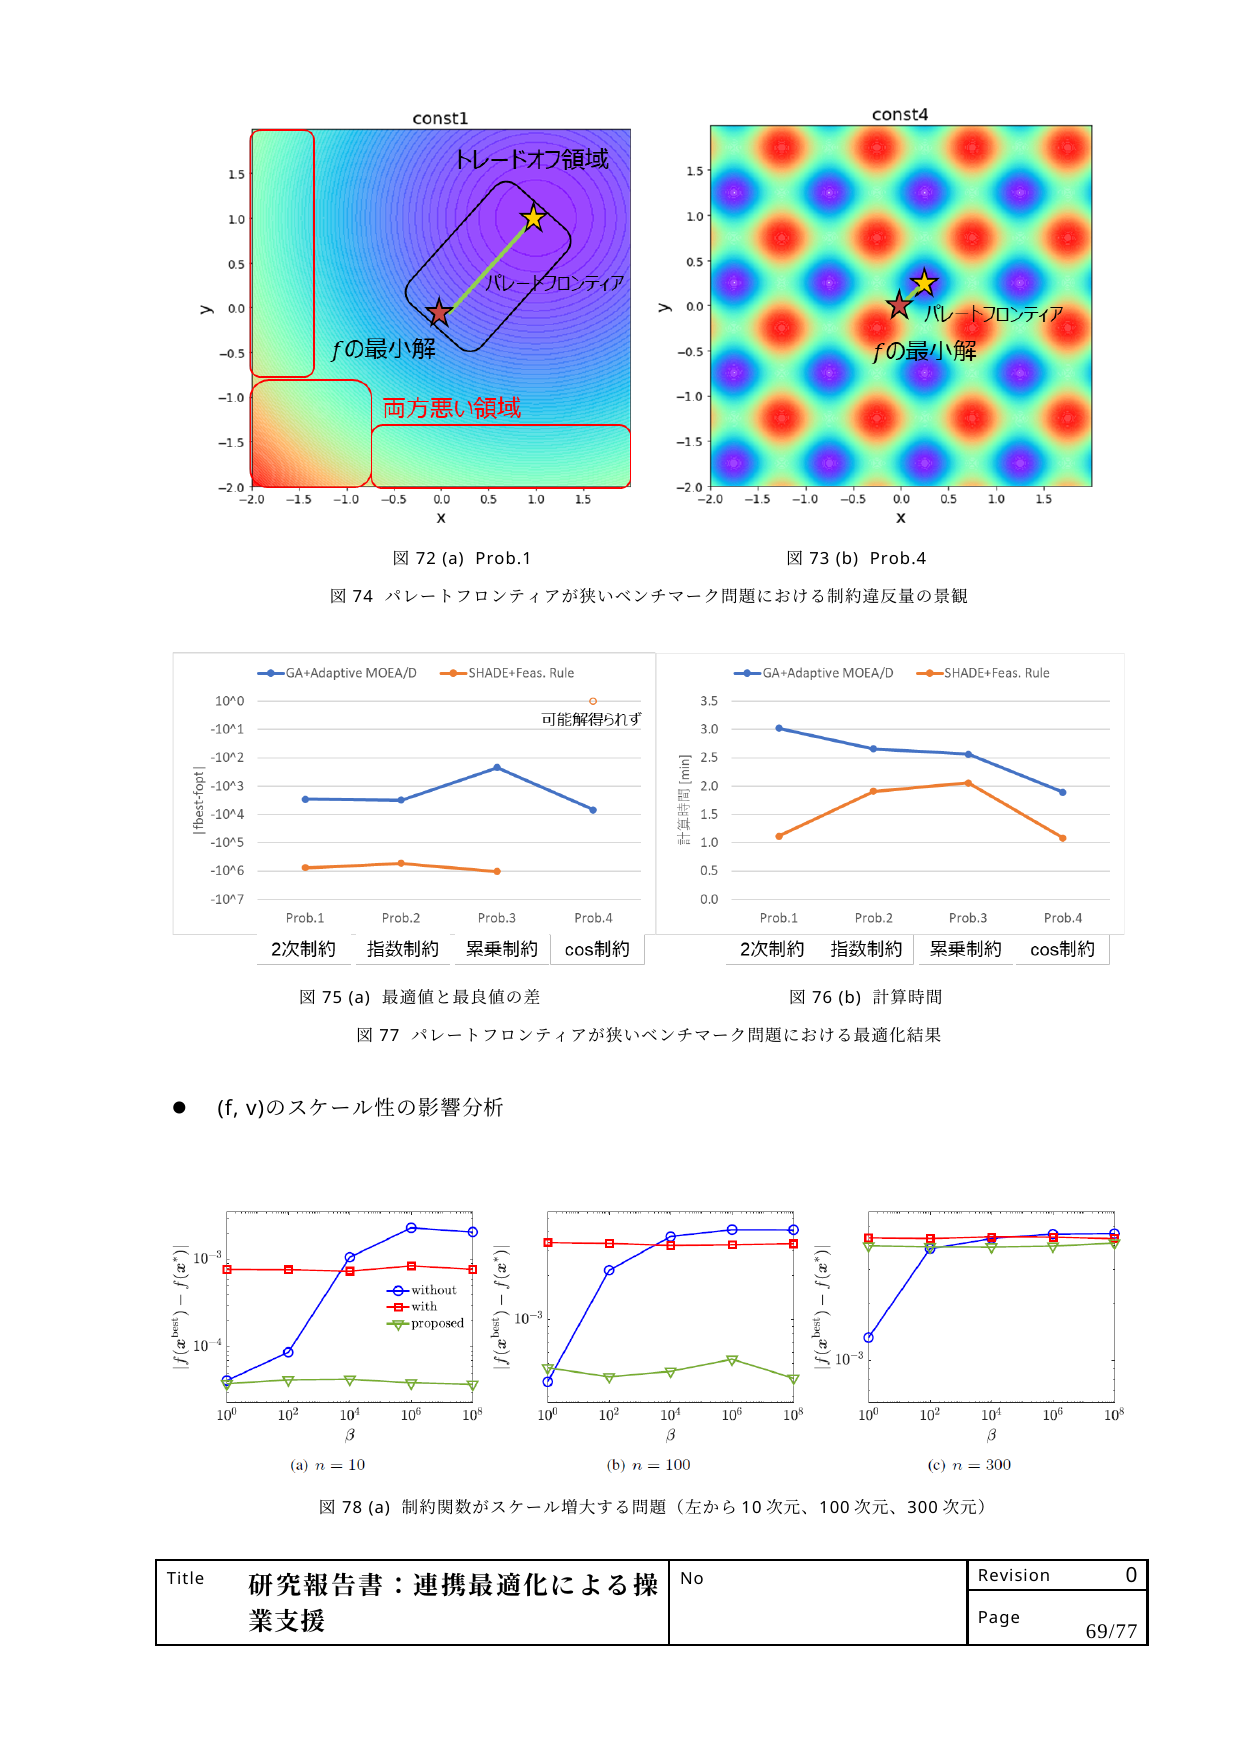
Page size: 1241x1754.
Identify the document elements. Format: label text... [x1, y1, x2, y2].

text 図 2.14 (a) Prob.1 図 2.14 (b) Prob.4 [259, 532, 1038, 569]
picture [172, 652, 1125, 971]
list (f, v)のスケール性の影響分析 [171, 1091, 1126, 1121]
text 図 2.14 パレートフロンティアが狭いベンチマーク問題における制約違反量の景観 [259, 569, 1038, 607]
text 図 2.15 パレートフロンティアが狭いベンチマーク問題における最適化結果 [259, 1008, 1038, 1046]
text 図 2.16 (a) 制約関数がスケール増大する問題（左から10次元、100次元、300次元） [259, 1481, 1038, 1518]
text 図 2.15 (a) 最適値と最良値の差 図 2.15 (b) 計算時間 [259, 971, 1038, 1008]
picture [190, 100, 1107, 532]
